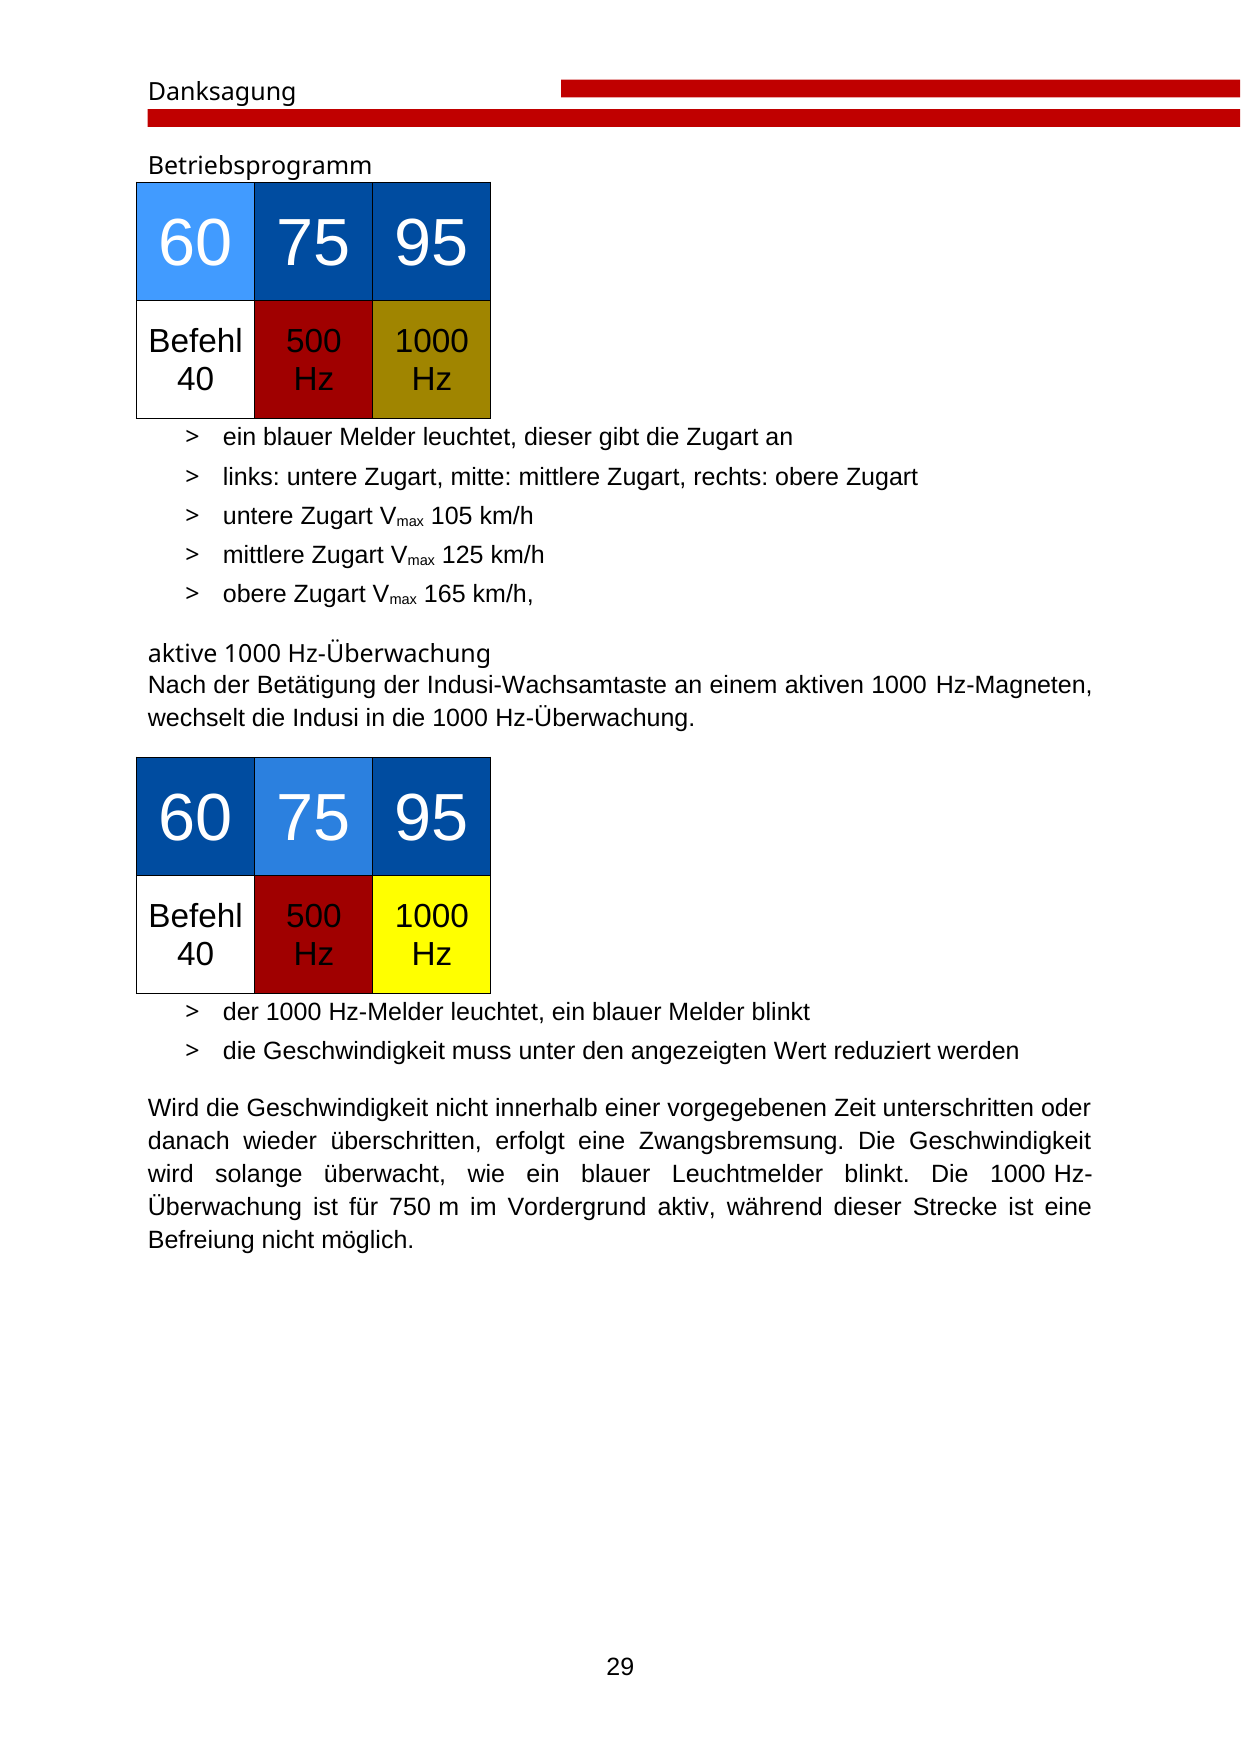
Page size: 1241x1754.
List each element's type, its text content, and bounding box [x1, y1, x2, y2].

list untere Zugart Vmax 105 km/h [185, 497, 1093, 531]
table_cell Befehl 40 [137, 876, 254, 993]
text Nach der Betätigung der Indusi-Wachsamtaste an einem aktiven 1000 Hz-Magneten, wechselt die Indusi in die 1000 Hz-Überwachung. [148, 670, 1093, 731]
text aktive 1000 Hz-Überwachung [148, 636, 1093, 670]
list links: untere Zugart, mitte: mittlere Zugart, rechts: obere Zugart [185, 458, 1093, 492]
table_header 60 [137, 183, 254, 300]
table_cell 1000 Hz [373, 301, 490, 418]
list obere Zugart Vmax 165 km/h, [185, 576, 1093, 610]
text Wird die Geschwindigkeit nicht innerhalb einer vorgegebenen Zeit unterschritten oder danach wieder überschritten, erfolgt eine Zwangsbremsung. Die Geschwindigkeit wird solange überwacht, wie ein blauer Leuchtmelder blinkt. Die 1000 Hz-Überwachung ist für 750 m im Vordergrund aktiv, während dieser Strecke ist eine Befreiung nicht möglich. [148, 1093, 1093, 1254]
table_header 95 [373, 758, 490, 875]
table_cell 500 Hz [255, 876, 372, 993]
table_header 75 [255, 758, 372, 875]
table_cell 500 Hz [255, 301, 372, 418]
table_cell 1000 Hz [373, 876, 490, 993]
list die Geschwindigkeit muss unter den angezeigten Wert reduziert werden [185, 1033, 1093, 1067]
table_header 95 [373, 183, 490, 300]
list mittlere Zugart Vmax 125 km/h [185, 536, 1093, 571]
table_cell Befehl 40 [137, 301, 254, 418]
table_header 75 [255, 183, 372, 300]
list ein blauer Melder leuchtet, dieser gibt die Zugart an [185, 419, 1093, 453]
text Betriebsprogramm [148, 148, 1093, 182]
list der 1000 Hz-Melder leuchtet, ein blauer Melder blinkt [185, 994, 1093, 1028]
table_header 60 [137, 758, 254, 875]
